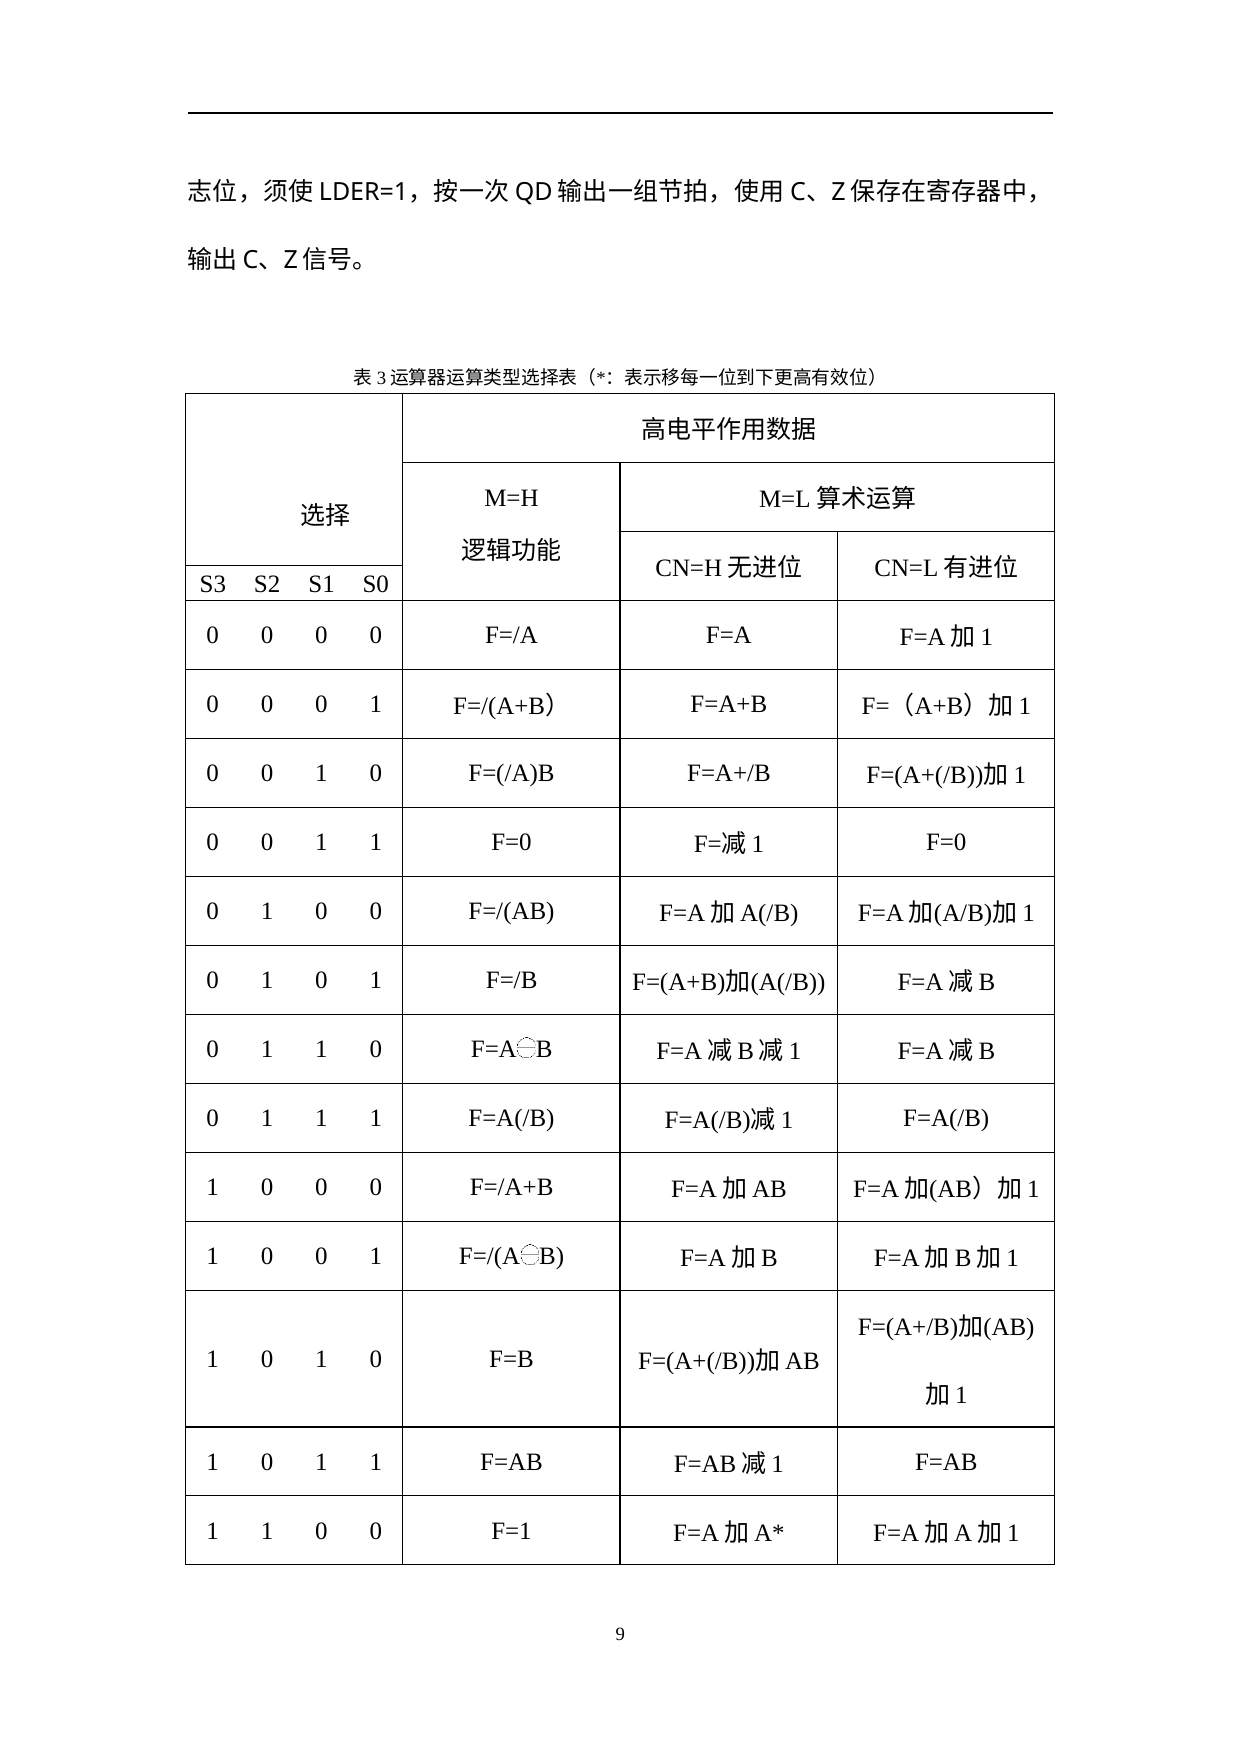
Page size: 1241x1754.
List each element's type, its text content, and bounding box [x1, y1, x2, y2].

table_cell F=A(/B) [838, 1084, 1054, 1152]
table_cell F=A+B [621, 670, 837, 738]
table_cell F=1 [403, 1496, 619, 1564]
table_cell F=(/A)B [403, 739, 619, 807]
table_header 高电平作用数据 [403, 394, 1054, 462]
table_cell F=/(A+B） [403, 670, 619, 738]
picture [516, 1037, 536, 1058]
table_cell 0 [240, 1291, 294, 1426]
table_cell 1 [186, 1222, 239, 1289]
table_cell F=A加A(/B) [621, 877, 837, 945]
table_cell F=A(/B) [403, 1084, 619, 1152]
table_cell S3 [186, 566, 239, 600]
table_cell 1 [294, 808, 348, 876]
table_cell 0 [348, 1291, 402, 1426]
table_cell F=(A+/B)加(AB)加1 [838, 1291, 1054, 1426]
table_cell 1 [186, 1428, 239, 1495]
table_cell 1 [186, 1153, 239, 1221]
table_cell F=AB减1 [621, 1428, 837, 1495]
table_cell 0 [348, 1015, 402, 1083]
table_cell F=0 [838, 808, 1054, 876]
table_cell 1 [348, 1222, 402, 1289]
table_cell F=（A+B）加1 [838, 670, 1054, 738]
table_cell 0 [294, 1153, 348, 1221]
table_cell S2 [240, 566, 294, 600]
table_cell F=/(AB) [403, 877, 619, 945]
table_cell 1 [240, 946, 294, 1014]
table_cell 0 [186, 670, 239, 738]
table_cell 1 [348, 670, 402, 738]
table_cell 0 [240, 1153, 294, 1221]
table_cell F=A加A* [621, 1496, 837, 1564]
table_cell F=A减B [838, 1015, 1054, 1083]
table_cell 1 [186, 1496, 239, 1564]
table_cell 1 [348, 1084, 402, 1152]
table_cell 0 [240, 808, 294, 876]
table_cell F=A加(AB）加1 [838, 1153, 1054, 1221]
table_cell F=0 [403, 808, 619, 876]
table_cell CN=H无进位 [621, 532, 837, 600]
table_cell 0 [240, 670, 294, 738]
table_cell 0 [294, 1496, 348, 1564]
table_cell 1 [294, 1015, 348, 1083]
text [187, 155, 1053, 291]
table_cell 0 [348, 601, 402, 669]
table_cell 1 [294, 1084, 348, 1152]
table_cell S0 [348, 566, 402, 600]
table_cell CN=L有进位 [838, 532, 1054, 600]
table_cell 0 [186, 877, 239, 945]
table_cell 0 [348, 1496, 402, 1564]
table_cell M=L 算术运算 [621, 463, 1054, 531]
table_cell F=A加1 [838, 601, 1054, 669]
table_cell 0 [348, 877, 402, 945]
table_cell F=(A+(/B))加1 [838, 739, 1054, 807]
table_cell F=B [403, 1291, 619, 1426]
table_cell 1 [240, 1015, 294, 1083]
table_cell 1 [240, 1084, 294, 1152]
table_cell 1 [348, 946, 402, 1014]
table_cell 1 [294, 1428, 348, 1495]
table_cell 1 [240, 877, 294, 945]
table_cell F=A加A加1 [838, 1496, 1054, 1564]
table_cell F=AB [403, 1428, 619, 1495]
table_cell F=/A+B [403, 1153, 619, 1221]
table_cell F=A加B加1 [838, 1222, 1054, 1289]
table_cell 0 [294, 877, 348, 945]
table_cell F=AB [838, 1428, 1054, 1495]
table_cell F=A+/B [621, 739, 837, 807]
table_cell 0 [348, 739, 402, 807]
table_cell F=A加B [621, 1222, 837, 1289]
table_header 选择 [186, 394, 402, 565]
table_cell 1 [348, 808, 402, 876]
table_cell F=A(/B)减1 [621, 1084, 837, 1152]
table_cell 0 [186, 739, 239, 807]
table_cell F=/(AB) [403, 1222, 619, 1289]
table_cell 1 [186, 1291, 239, 1426]
table_cell 1 [240, 1496, 294, 1564]
table_cell F=A减B [838, 946, 1054, 1014]
table_cell S1 [294, 566, 348, 600]
table_cell 0 [240, 739, 294, 807]
text 表 3运算器运算类型选择表（*：表示移每一位到下更高有效位） [187, 359, 1053, 393]
table_cell 0 [240, 601, 294, 669]
table_cell 0 [186, 808, 239, 876]
table_cell 0 [240, 1222, 294, 1289]
table_cell F=A加(A/B)加1 [838, 877, 1054, 945]
table_cell 0 [186, 1015, 239, 1083]
table_cell 0 [294, 601, 348, 669]
picture [520, 1244, 539, 1265]
table_cell 0 [240, 1428, 294, 1495]
table_cell F=A [621, 601, 837, 669]
table_cell 0 [186, 946, 239, 1014]
table_cell 0 [294, 946, 348, 1014]
table_cell 1 [348, 1428, 402, 1495]
table_cell F=/B [403, 946, 619, 1014]
table_cell 0 [186, 1084, 239, 1152]
table_cell 0 [186, 601, 239, 669]
table_cell F=AB [403, 1015, 619, 1083]
table_cell F=A减B减1 [621, 1015, 837, 1083]
table_cell F=减1 [621, 808, 837, 876]
table_cell 0 [348, 1153, 402, 1221]
table_cell 0 [294, 670, 348, 738]
table_cell M=H 逻辑功能 [403, 463, 619, 600]
table_cell F=A加AB [621, 1153, 837, 1221]
table_cell F=/A [403, 601, 619, 669]
table_cell 1 [294, 739, 348, 807]
table_cell F=(A+B)加(A(/B)) [621, 946, 837, 1014]
table_cell 1 [294, 1291, 348, 1426]
table_cell 0 [294, 1222, 348, 1289]
table_cell F=(A+(/B))加AB [621, 1291, 837, 1426]
